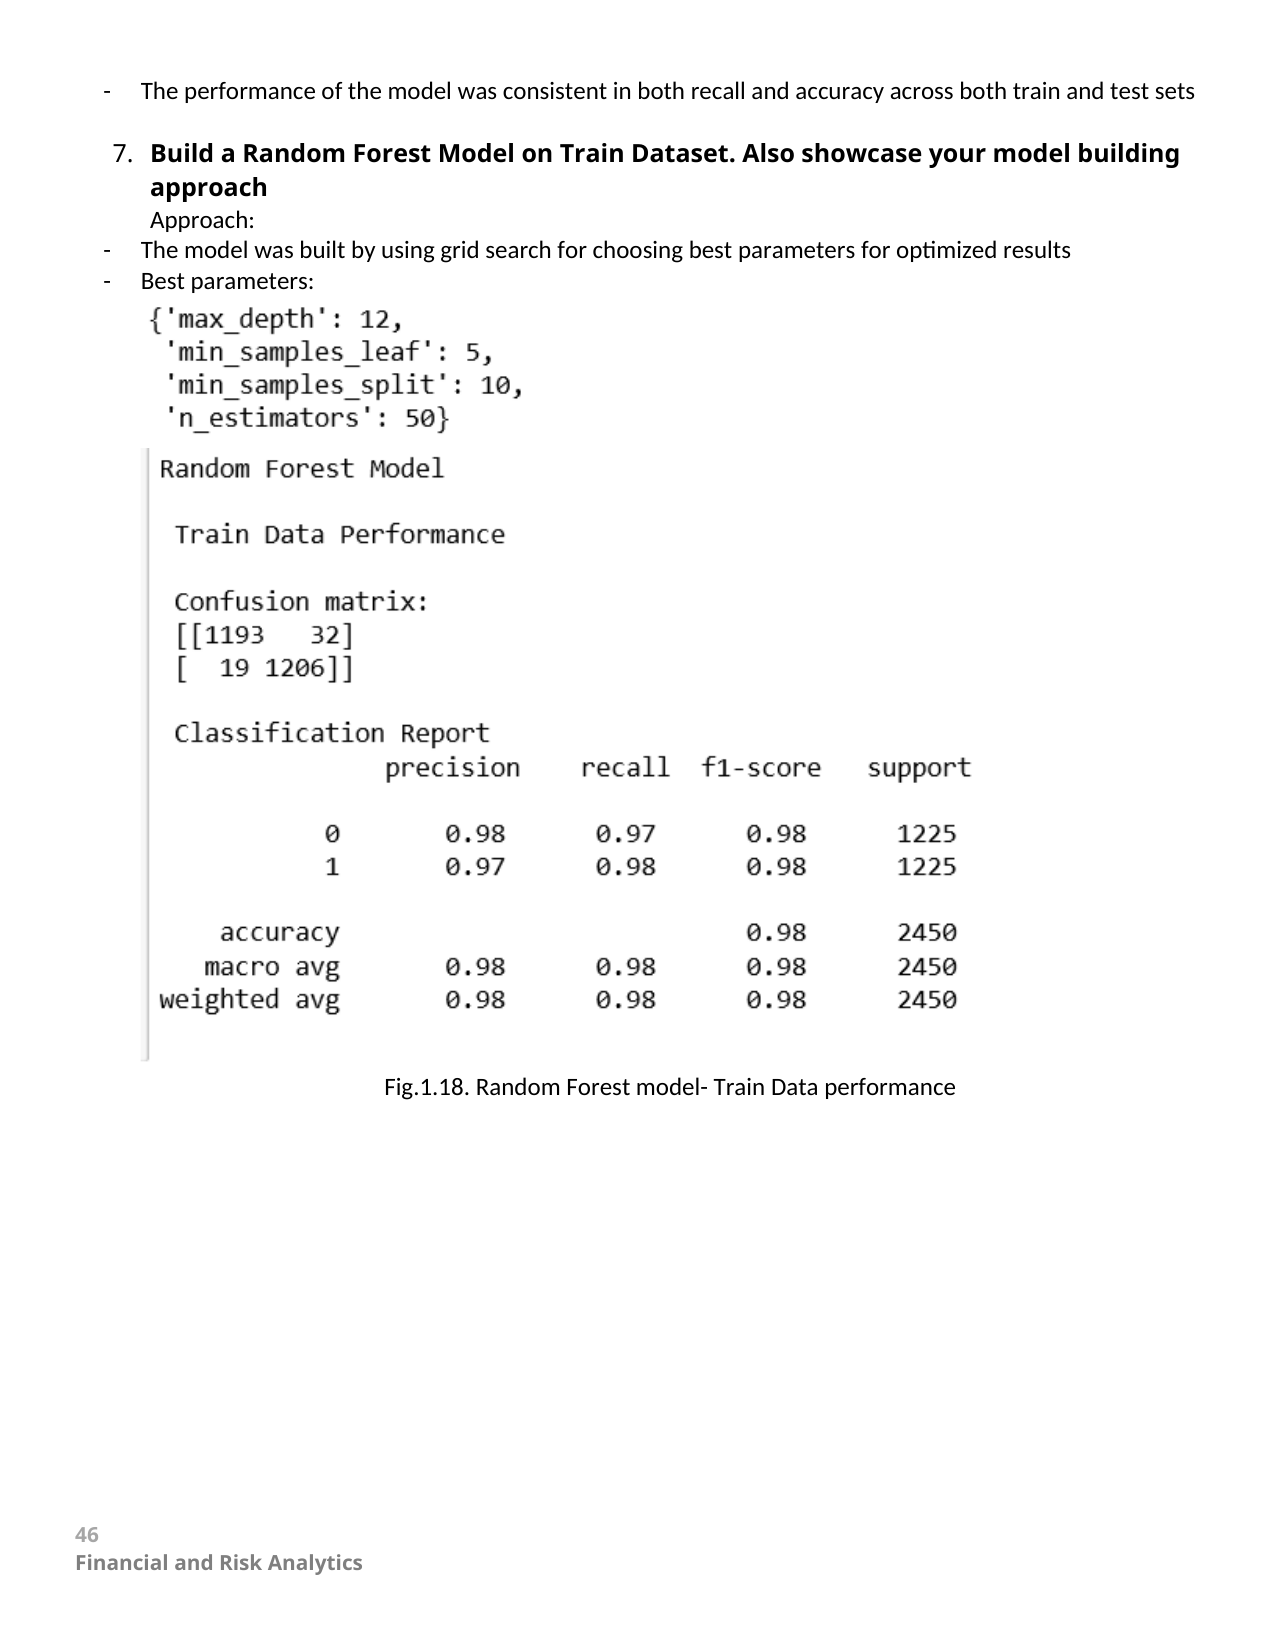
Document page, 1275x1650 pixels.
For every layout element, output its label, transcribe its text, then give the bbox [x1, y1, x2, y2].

list The performance of the model was consistent in both recall and accuracy across both train and test sets [103, 75, 1200, 106]
list Best parameters: [103, 265, 1200, 296]
list Approach: [150, 204, 1200, 235]
list The model was built by using grid search for choosing best parameters for optimized results [103, 235, 1200, 265]
list Fig.1.18. Random Forest model- Train Data performance [141, 1071, 1200, 1101]
picture [140, 295, 1158, 1071]
list Build a Random Forest Model on Train Dataset. Also showcase your model building approach [268, 136, 1200, 204]
